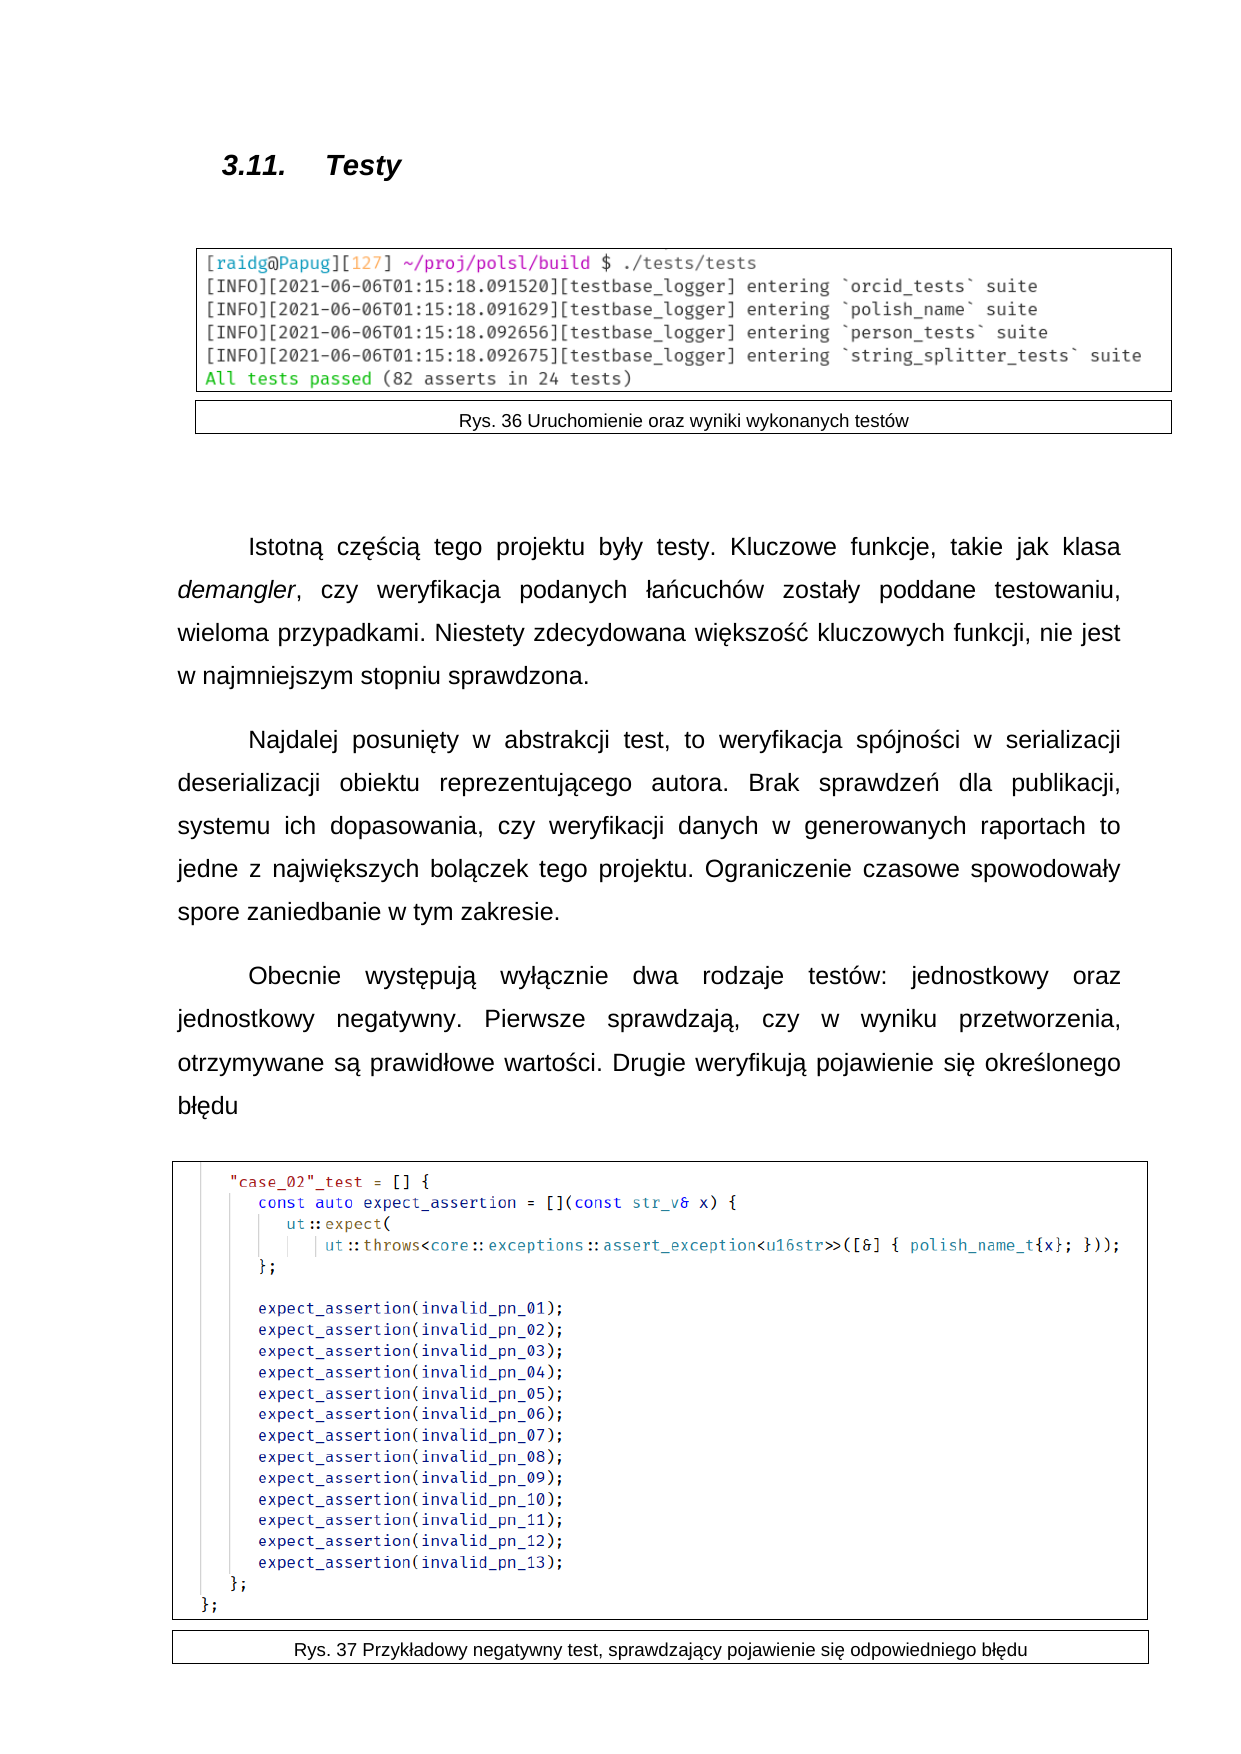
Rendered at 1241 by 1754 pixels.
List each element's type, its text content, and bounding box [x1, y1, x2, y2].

picture [173, 1162, 1147, 1619]
text Obecnie występują wyłącznie dwa rodzaje testów: jednostkowy oraz jednostkowy negatywny. Pierwsze sprawdzają, czy w wyniku przetworzenia, otrzymywane są prawidłowe wartości. Drugie weryfikują pojawienie się określonego błędu [177, 961, 1122, 1119]
text Najdalej posunięty w abstrakcji test, to weryfikacja spójności w serializacji deserializacji obiektu reprezentującego autora. Brak sprawdzeń dla publikacji, systemu ich dopasowania, czy weryfikacji danych w generowanych raportach to jedne z największych bolączek tego projektu. Ograniczenie czasowe spowodowały spore zaniedbanie w tym zakresie. [177, 725, 1122, 926]
picture [197, 249, 1171, 391]
subtitle Testy [222, 148, 1122, 181]
